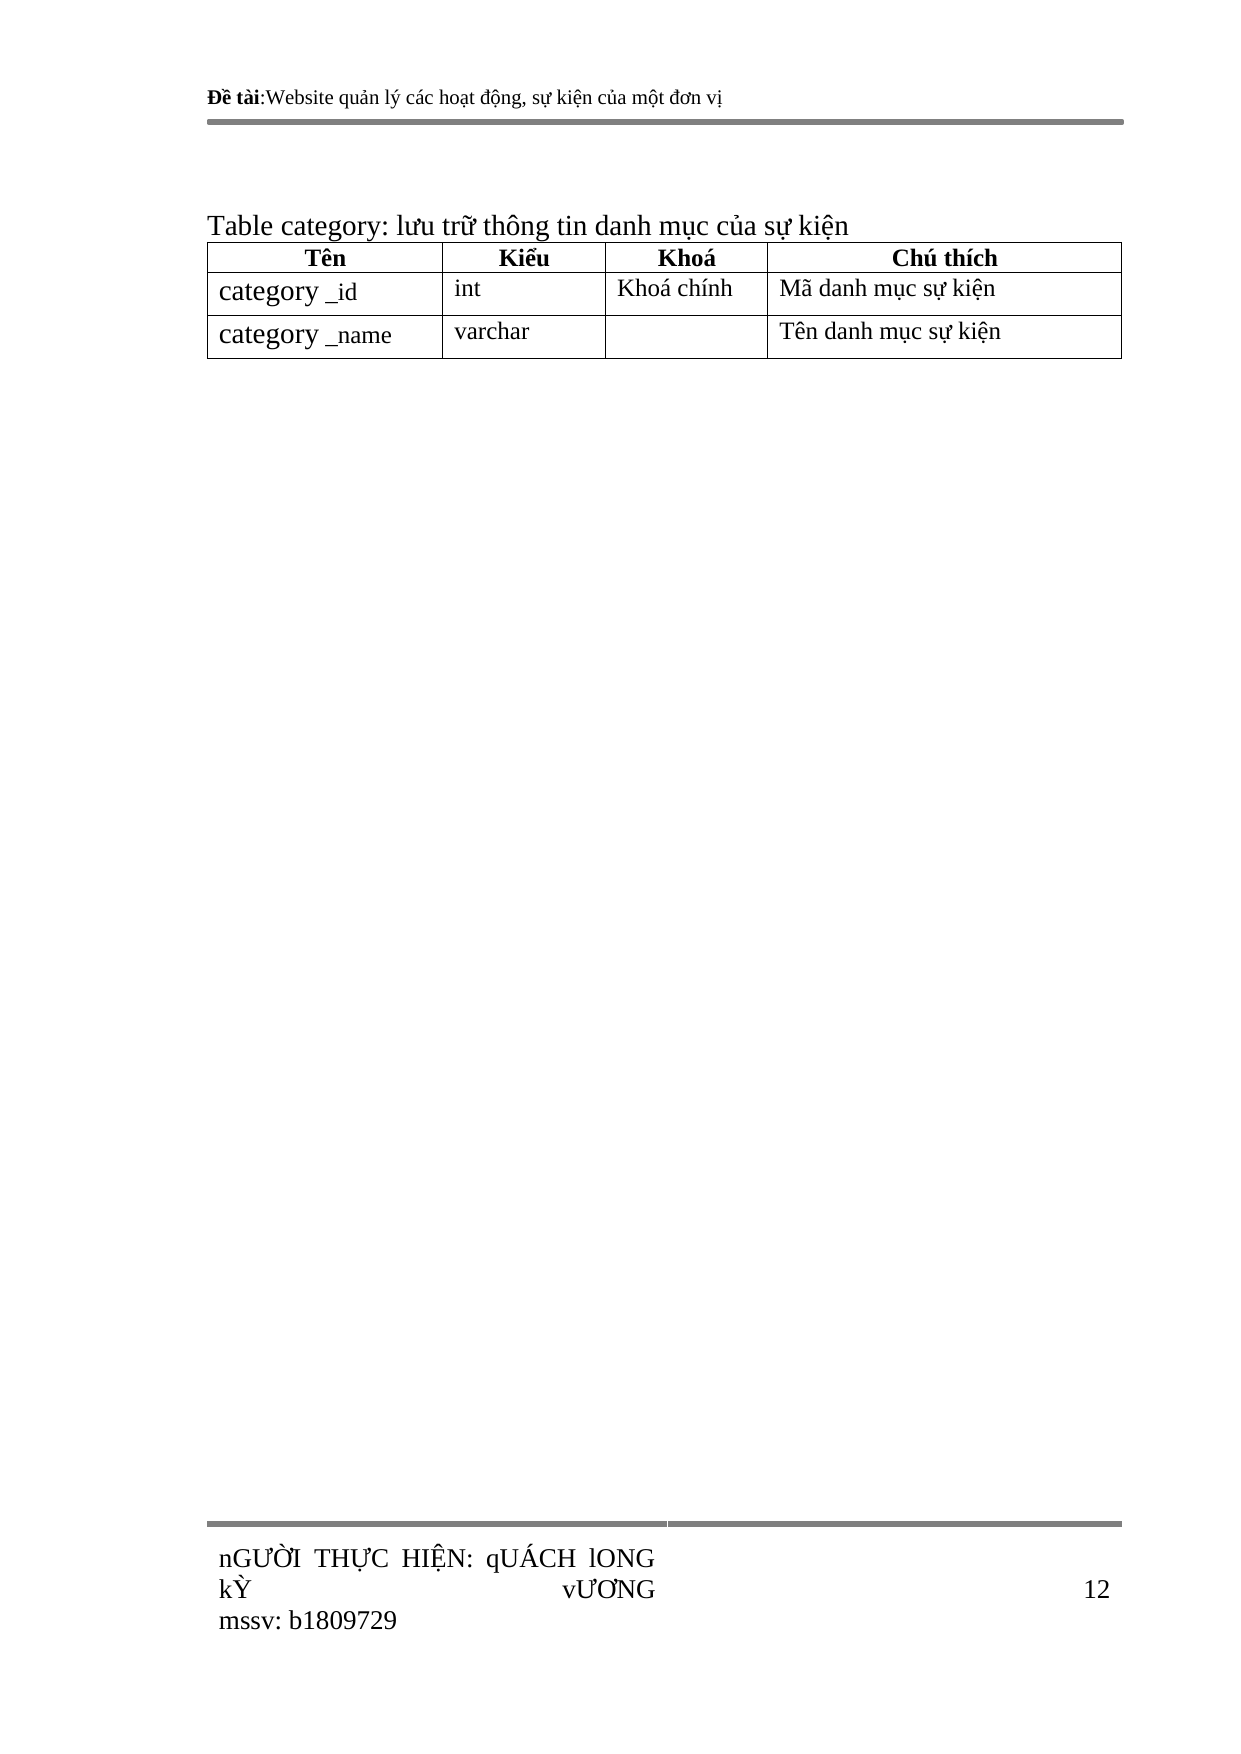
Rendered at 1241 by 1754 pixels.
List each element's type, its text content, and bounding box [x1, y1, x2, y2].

text Table category: lưu trữ thông tin danh mục của sự kiện [207, 208, 1122, 242]
table_cell Khoá chính [606, 273, 767, 315]
table_cell category _id [208, 273, 442, 315]
table_header Kiểu [443, 243, 605, 272]
table_cell Mã danh mục sự kiện [768, 273, 1121, 315]
table_cell int [443, 273, 605, 315]
table_header Khoá [606, 243, 767, 272]
table_header Chú thích [768, 243, 1121, 272]
table_cell varchar [443, 316, 605, 358]
table_cell Tên danh mục sự kiện [768, 316, 1121, 358]
table_cell category _name [208, 316, 442, 358]
table_cell [606, 316, 767, 358]
table_header Tên [208, 243, 442, 272]
